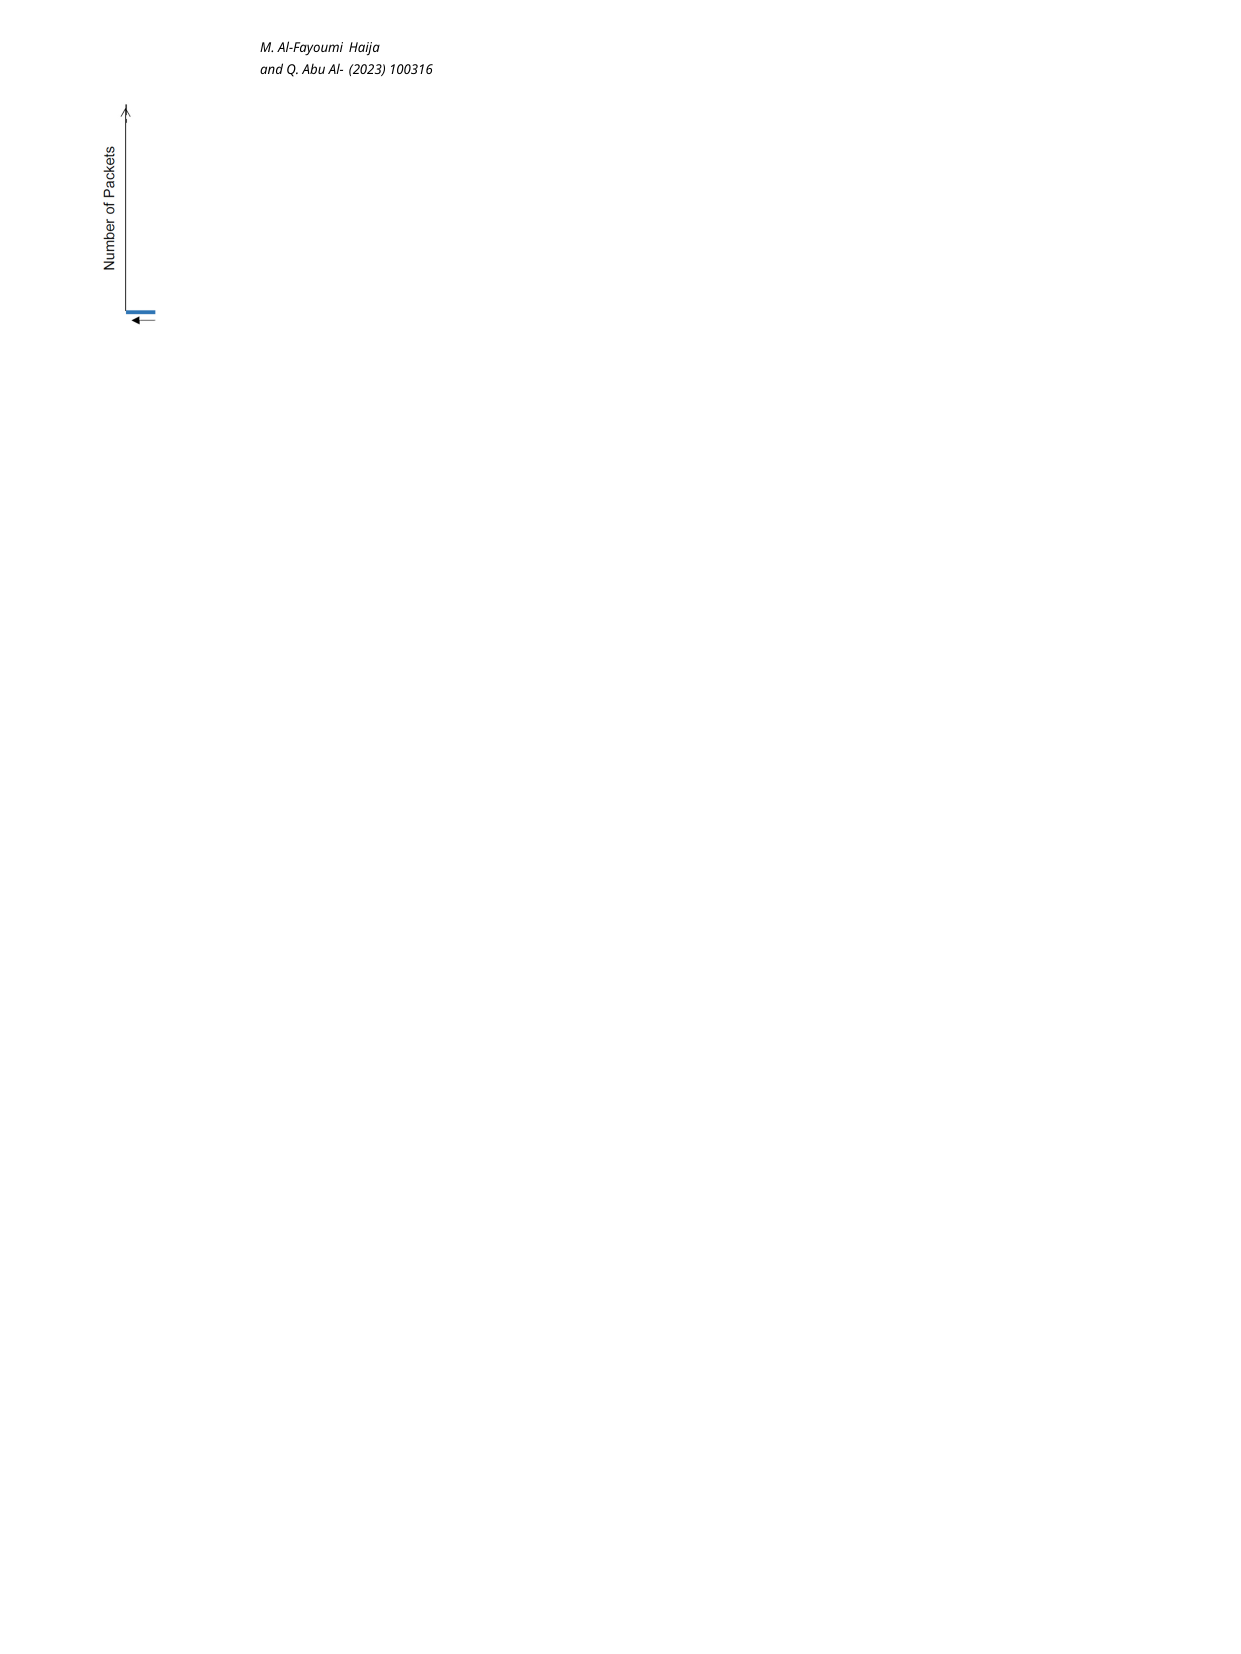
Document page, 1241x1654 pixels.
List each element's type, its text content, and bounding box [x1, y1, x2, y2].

text M. Al-Fayoumi and Q. Abu Al-Haija Array 19 (2023) 100316 [260, 35, 441, 79]
picture [101, 102, 156, 345]
